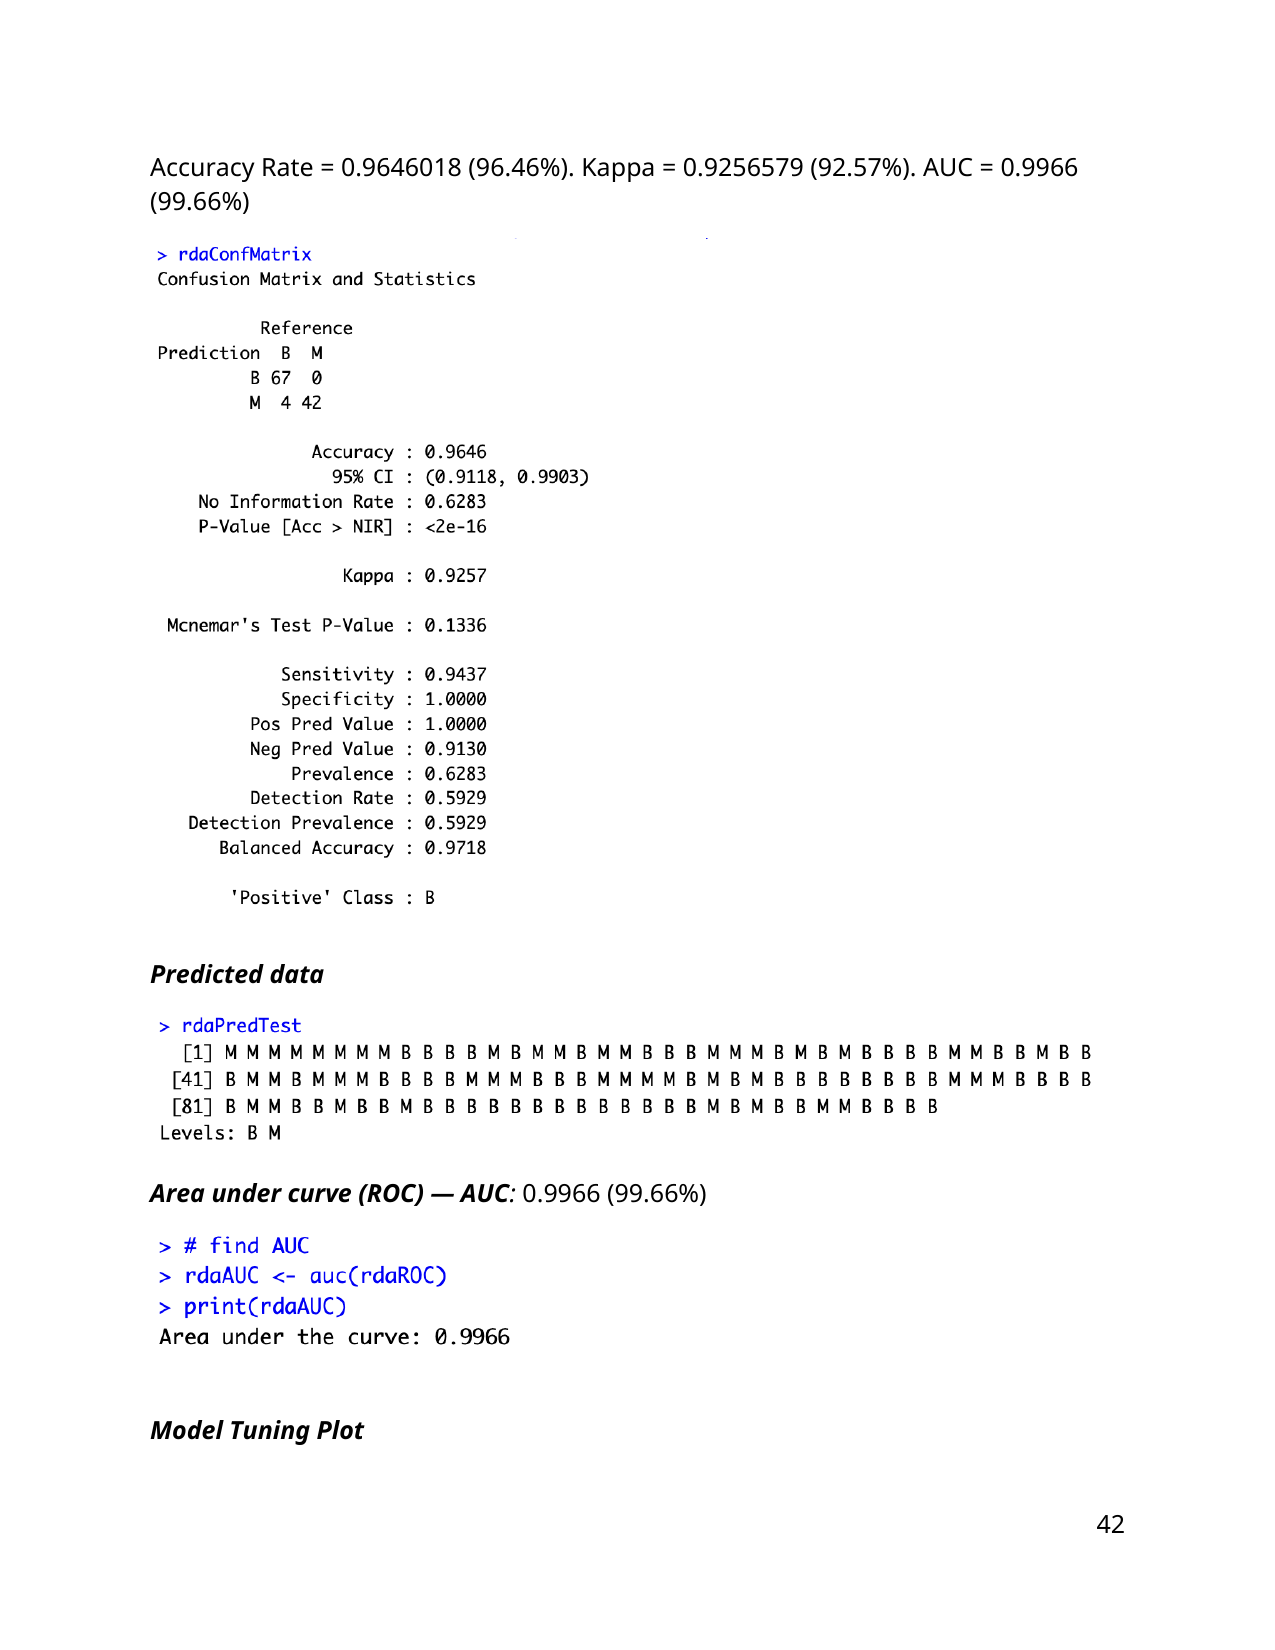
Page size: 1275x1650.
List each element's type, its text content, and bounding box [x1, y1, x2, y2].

picture [150, 1231, 566, 1358]
text Area under curve (ROC) — AUC: 0.9966 (99.66%) [150, 1176, 1125, 1210]
text Model Tuning Plot [150, 1412, 1125, 1447]
picture [150, 238, 710, 936]
picture [150, 1011, 1111, 1156]
text Accuracy Rate = 0.9646018 (96.46%). Kappa = 0.9256579 (92.57%). AUC = 0.9966 (99.66%) [150, 150, 1125, 218]
text Predicted data [150, 957, 1125, 991]
